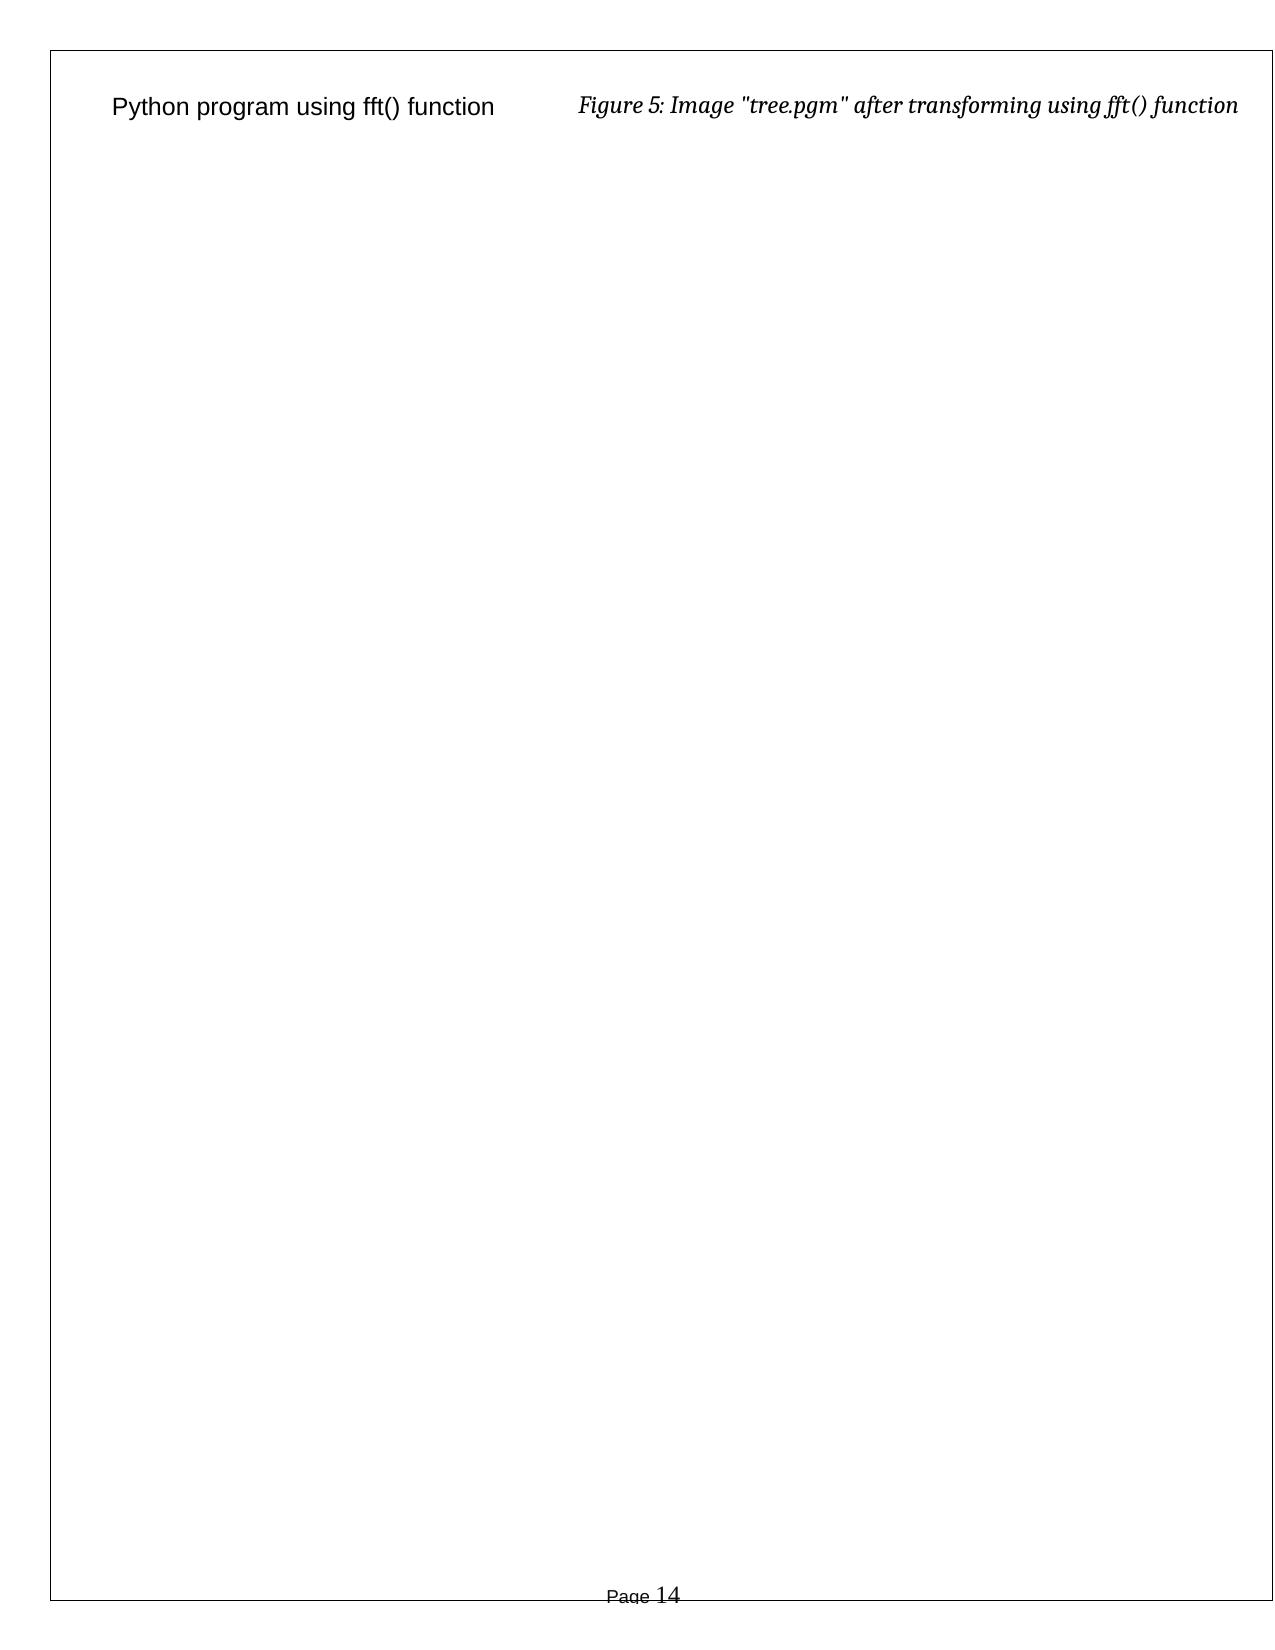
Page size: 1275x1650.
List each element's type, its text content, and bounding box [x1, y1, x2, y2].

text Python program using fft() function Figure 5: Image "tree.pgm" after transforming using fft() function [112, 89, 1272, 121]
